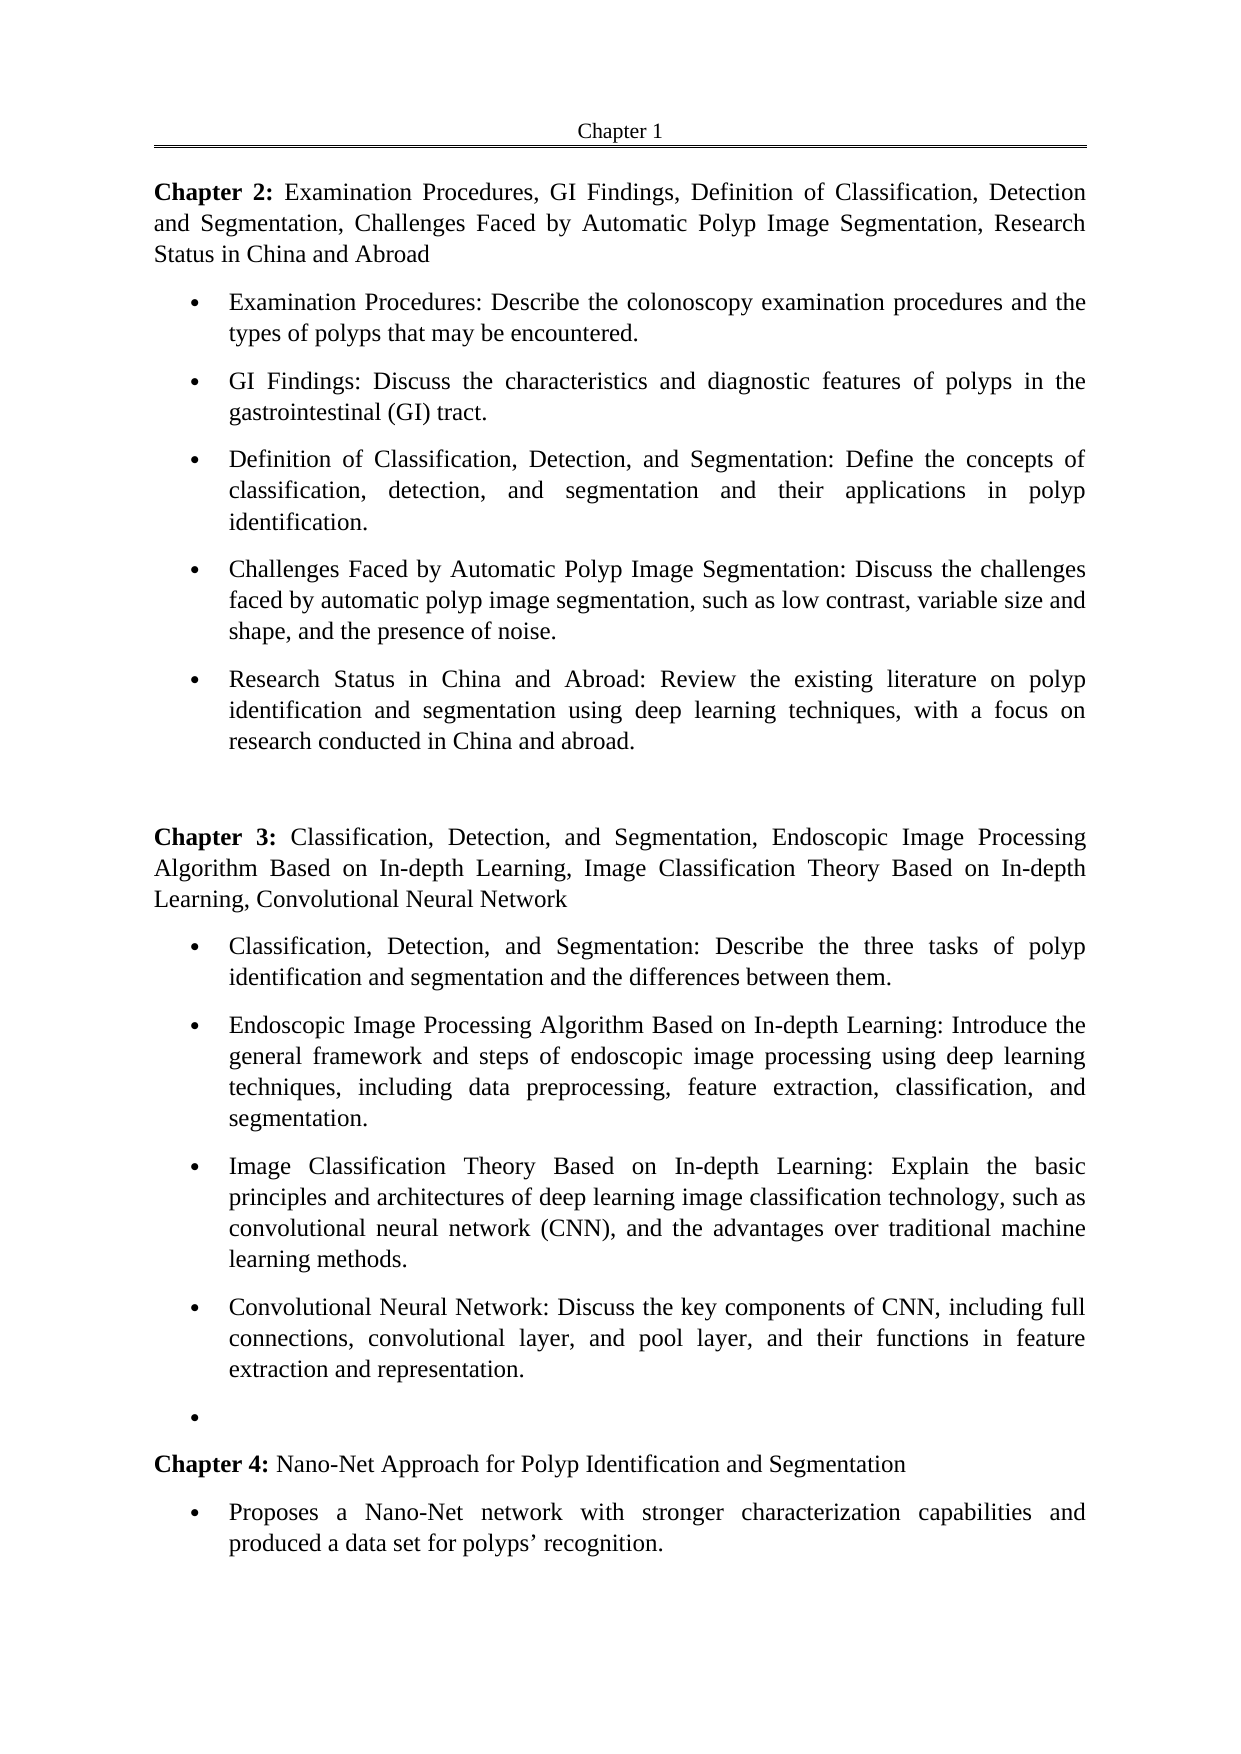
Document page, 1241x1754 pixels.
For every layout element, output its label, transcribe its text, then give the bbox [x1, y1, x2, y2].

list Challenges Faced by Automatic Polyp Image Segmentation: Discuss the challenges faced by automatic polyp image segmentation, such as low contrast, variable size and shape, and the presence of noise. [191, 554, 1087, 645]
list Proposes a Nano-Net network with stronger characterization capabilities and produced a data set for polyps’ recognition. [191, 1497, 1087, 1557]
text Chapter 3: Classification, Detection, and Segmentation, Endoscopic Image Processing Algorithm Based on In-depth Learning, Image Classification Theory Based on In-depth Learning, Convolutional Neural Network [153, 822, 1087, 912]
list Examination Procedures: Describe the colonoscopy examination procedures and the types of polyps that may be encountered. [191, 287, 1087, 347]
list Convolutional Neural Network: Discuss the key components of CNN, including full connections, convolutional layer, and pool layer, and their functions in feature extraction and representation. [191, 1292, 1087, 1383]
list Image Classification Theory Based on In-depth Learning: Explain the basic principles and architectures of deep learning image classification technology, such as convolutional neural network (CNN), and the advantages over traditional machine learning methods. [191, 1151, 1087, 1273]
list Endoscopic Image Processing Algorithm Based on In-depth Learning: Introduce the general framework and steps of endoscopic image processing using deep learning techniques, including data preprocessing, feature extraction, classification, and segmentation. [191, 1010, 1087, 1132]
list Research Status in China and Abroad: Review the existing literature on polyp identification and segmentation using deep learning techniques, with a focus on research conducted in China and abroad. [191, 664, 1087, 755]
text Chapter 2: Examination Procedures, GI Findings, Definition of Classification, Detection and Segmentation, Challenges Faced by Automatic Polyp Image Segmentation, Research Status in China and Abroad [153, 177, 1087, 268]
list Definition of Classification, Detection, and Segmentation: Define the concepts of classification, detection, and segmentation and their applications in polyp identification. [191, 444, 1087, 535]
list GI Findings: Discuss the characteristics and diagnostic features of polyps in the gastrointestinal (GI) tract. [191, 366, 1087, 426]
text Chapter 4: Nano-Net Approach for Polyp Identification and Segmentation [153, 1449, 1087, 1478]
list Classification, Detection, and Segmentation: Describe the three tasks of polyp identification and segmentation and the differences between them. [191, 931, 1087, 991]
